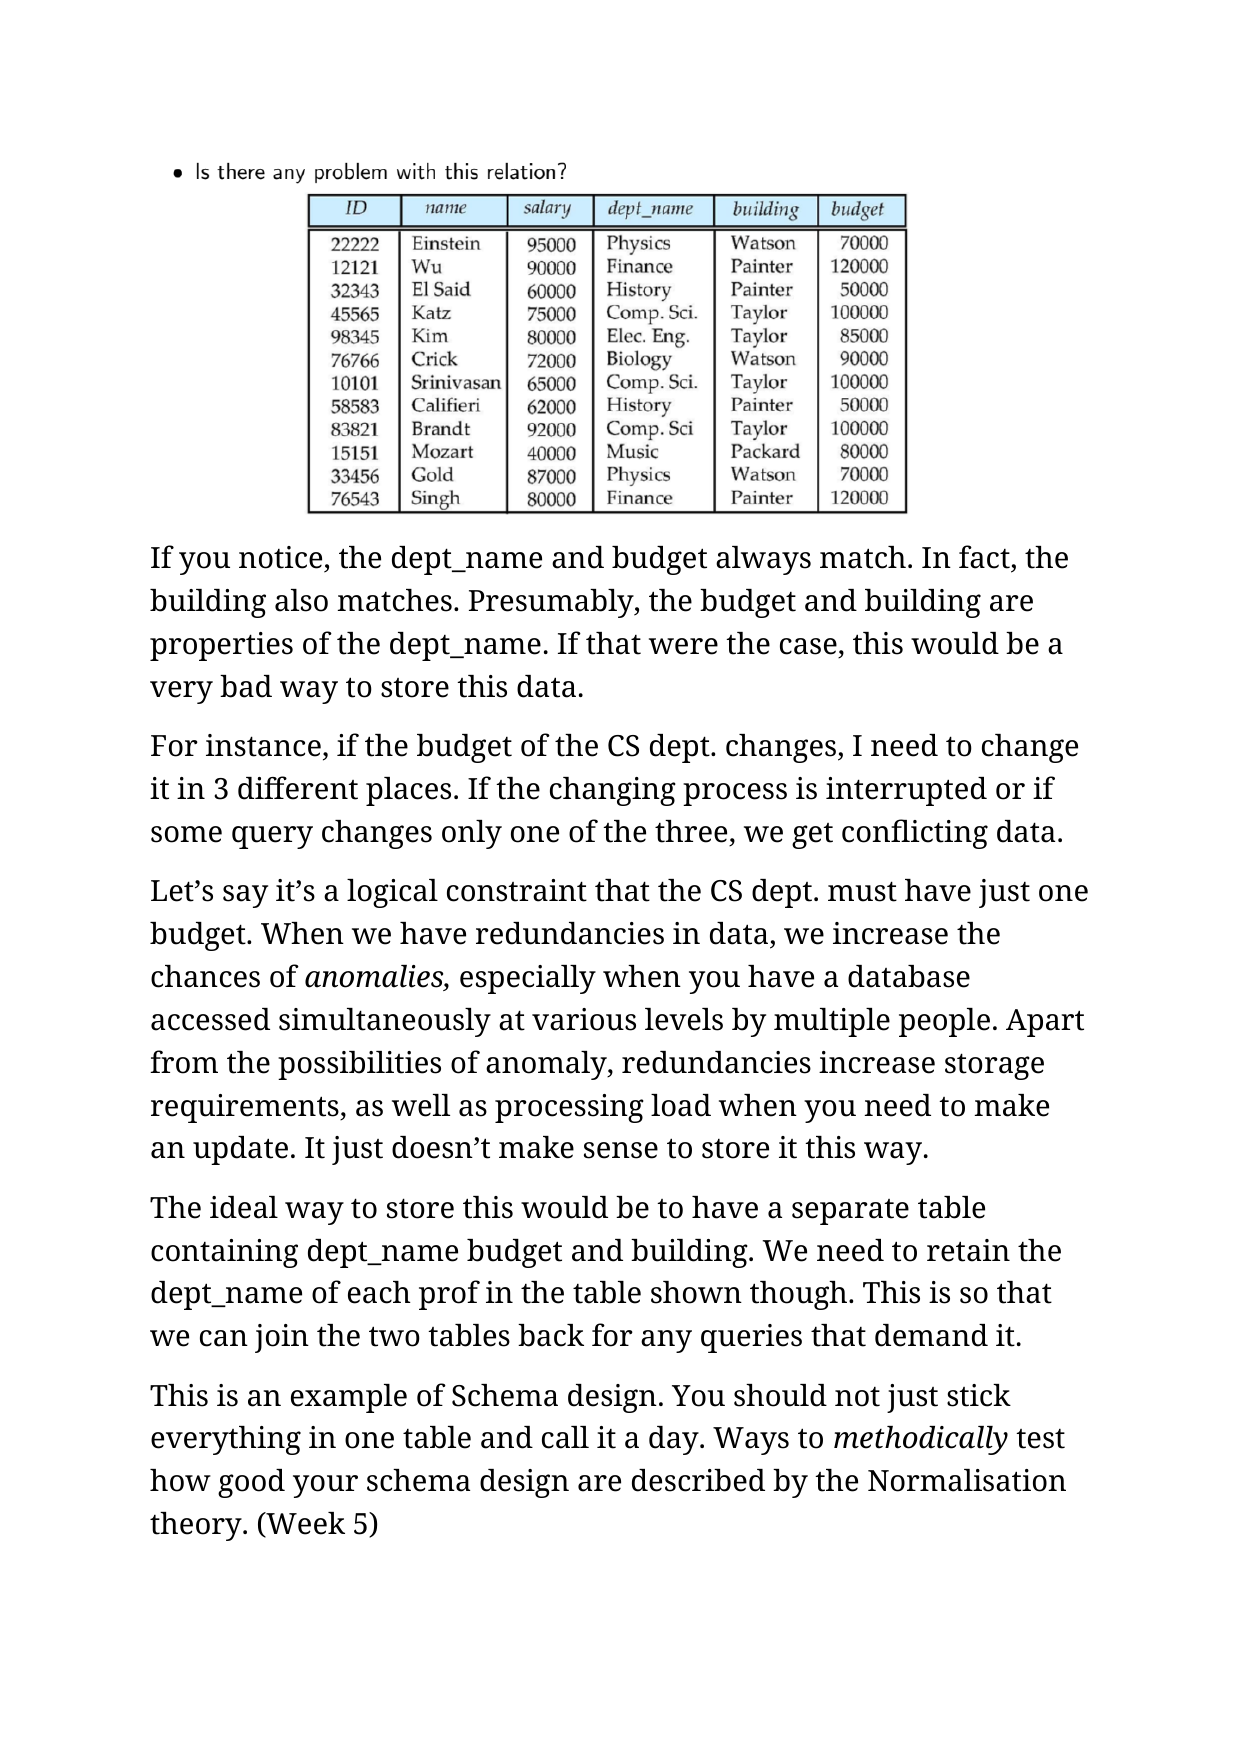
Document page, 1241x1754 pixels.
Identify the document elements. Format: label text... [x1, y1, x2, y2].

text Let’s say it’s a logical constraint that the CS dept. must have just one budget. When we have redundancies in data, we increase the chances of anomalies, especially when you have a database accessed simultaneously at various levels by multiple people. Apart from the possibilities of anomaly, redundancies increase storage requirements, as well as processing load when you need to make an update. It just doesn’t make sense to store it this way. [150, 871, 1090, 1167]
picture [150, 150, 910, 518]
text If you notice, the dept_name and budget always match. In fact, the building also matches. Presumably, the budget and building are properties of the dept_name. If that were the case, this would be a very bad way to store this data. [150, 538, 1090, 706]
text This is an example of Schema design. You should not just stick everything in one table and call it a day. Ways to methodically test how good your schema design are described by the Normalisation theory. (Week 5) [150, 1375, 1090, 1543]
text For instance, if the budget of the CS dept. changes, I need to change it in 3 different places. If the changing process is interrupted or if some query changes only one of the three, we get conflicting data. [150, 726, 1090, 851]
text The ideal way to store this would be to have a separate table containing dept_name budget and building. We need to retain the dept_name of each prof in the table shown though. This is so that we can join the two tables back for any queries that demand it. [150, 1187, 1090, 1355]
